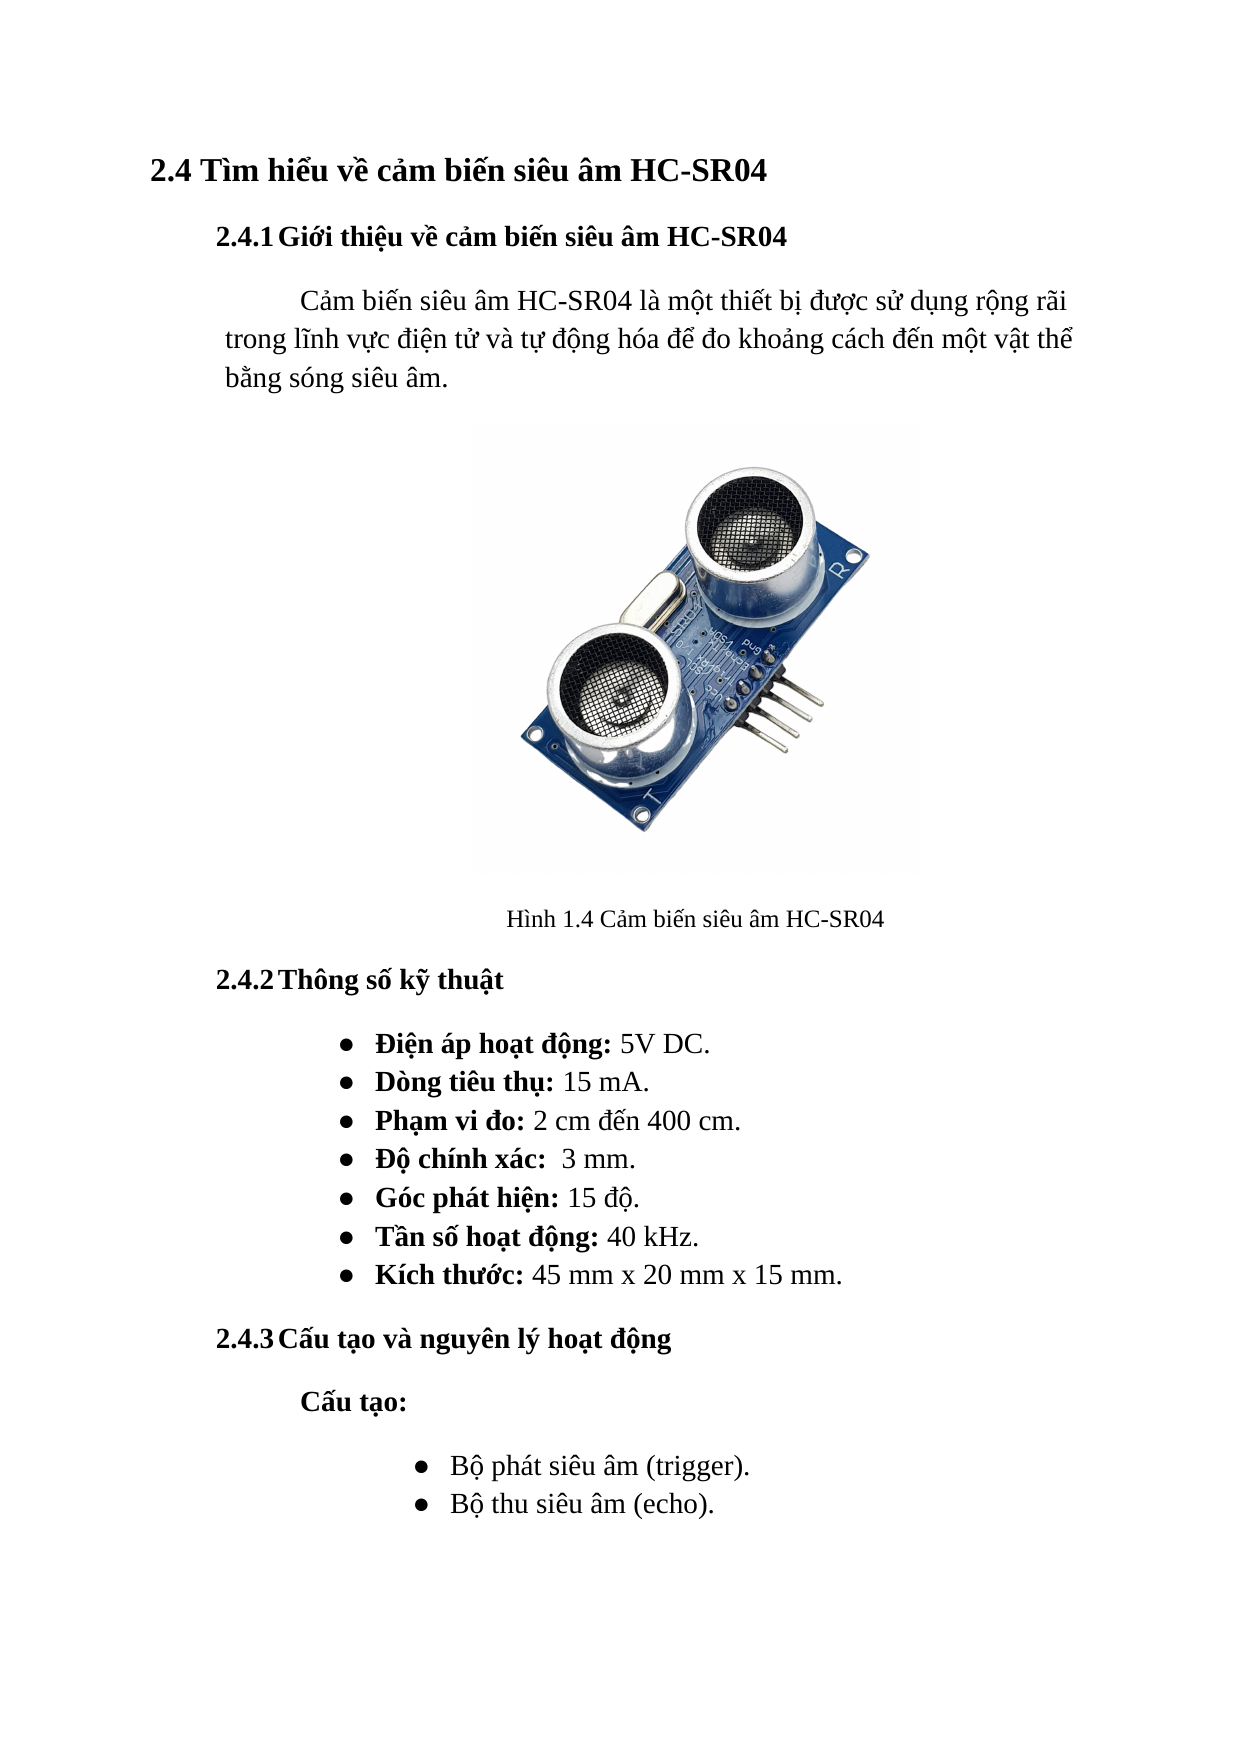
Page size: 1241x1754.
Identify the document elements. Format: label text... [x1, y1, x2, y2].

picture [468, 423, 922, 876]
list Phạm vi đo: 2 cm đến 400 cm. [337, 1103, 1090, 1137]
subtitle 2.4.1 Giới thiệu về cảm biến siêu âm HC-SR04 [187, 219, 1090, 253]
list Điện áp hoạt động: 5V DC. [337, 1026, 1090, 1059]
list Bộ thu siêu âm (echo). [412, 1486, 1090, 1520]
list Kích thước: 45 mm x 20 mm x 15 mm. [337, 1257, 1090, 1291]
list Độ chính xác: 3 mm. [337, 1142, 1090, 1175]
text Cảm biến siêu âm HC-SR04 là một thiết bị được sử dụng rộng rãi trong lĩnh vực điện tử và tự động hóa để đo khoảng cách đến một vật thể bằng sóng siêu âm. [225, 283, 1090, 393]
list Tần số hoạt động: 40 kHz. [337, 1219, 1090, 1252]
subtitle 2.4 Tìm hiểu về cảm biến siêu âm HC-SR04 [150, 150, 1090, 188]
text Cấu tạo: [300, 1384, 1090, 1418]
list Góc phát hiện: 15 độ. [337, 1180, 1090, 1214]
subtitle 2.4.3 Cấu tạo và nguyên lý hoạt động [187, 1321, 1090, 1354]
list Dòng tiêu thụ: 15 mA. [337, 1064, 1090, 1098]
text Hình 1.4 Cảm biến siêu âm HC-SR04 [225, 904, 1090, 933]
subtitle 2.4.2 Thông số kỹ thuật [187, 962, 1090, 996]
list Bộ phát siêu âm (trigger). [412, 1448, 1090, 1481]
